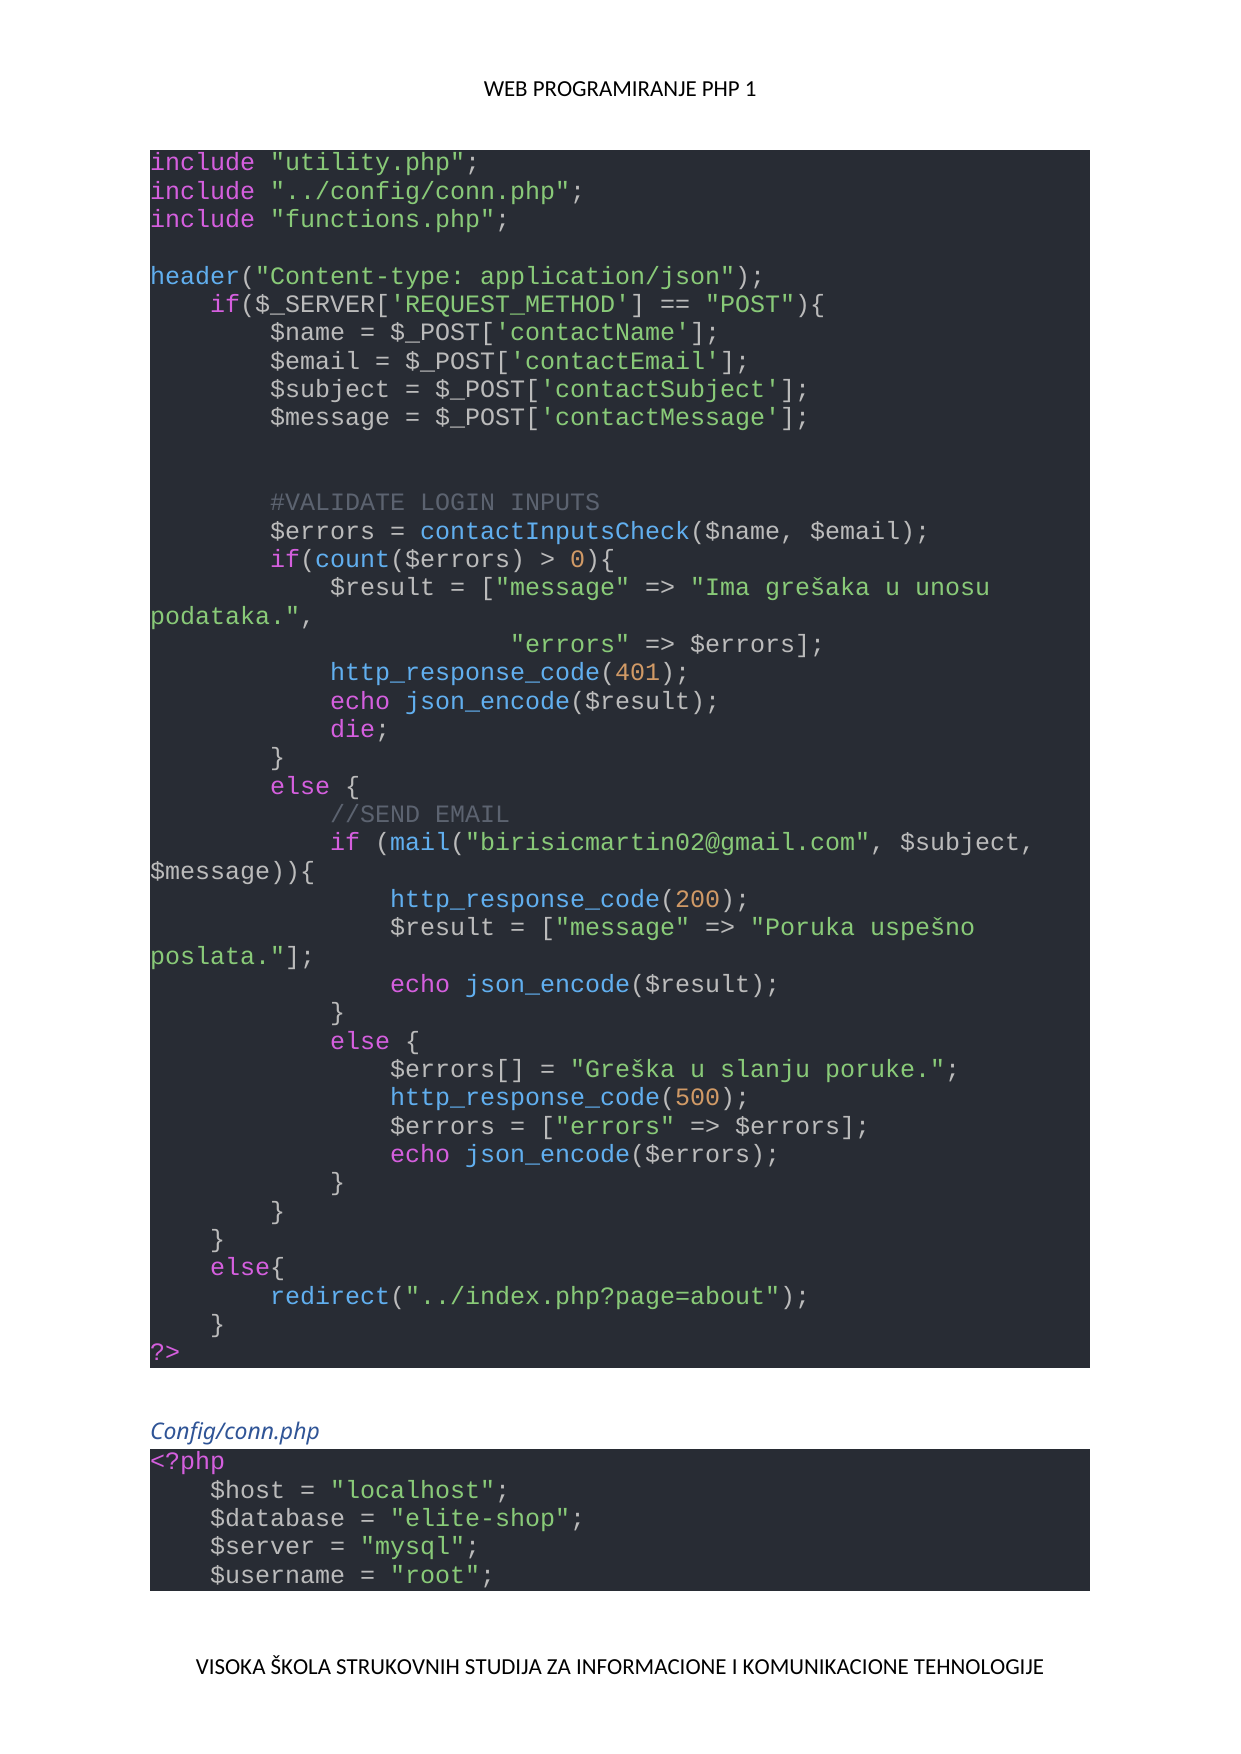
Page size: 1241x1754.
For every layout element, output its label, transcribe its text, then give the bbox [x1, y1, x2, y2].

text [150, 1449, 1090, 1591]
subtitle Config/conn.php [150, 1415, 1090, 1446]
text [150, 150, 1090, 1368]
